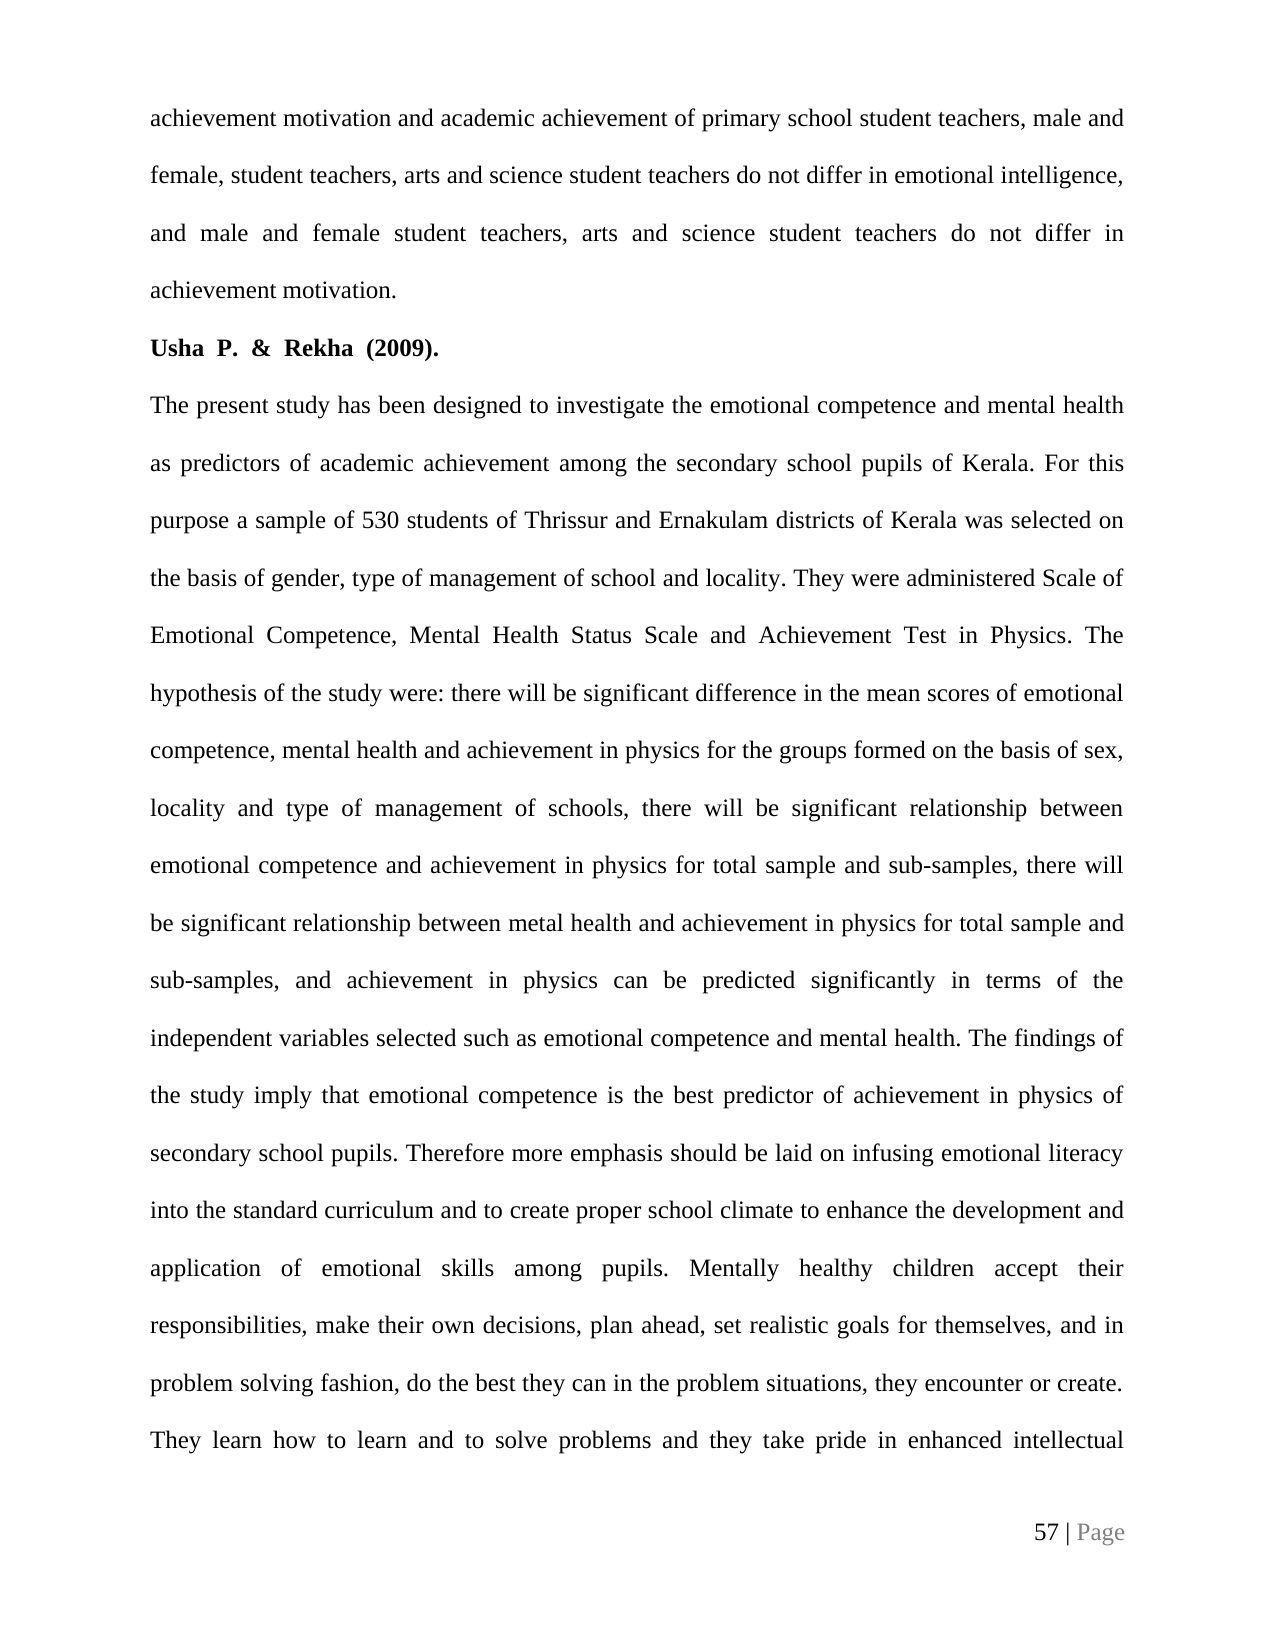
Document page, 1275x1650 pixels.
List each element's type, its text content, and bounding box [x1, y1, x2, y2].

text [150, 103, 1125, 304]
text Usha P. & Rekha (2009). [150, 333, 1125, 362]
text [150, 391, 1125, 1454]
